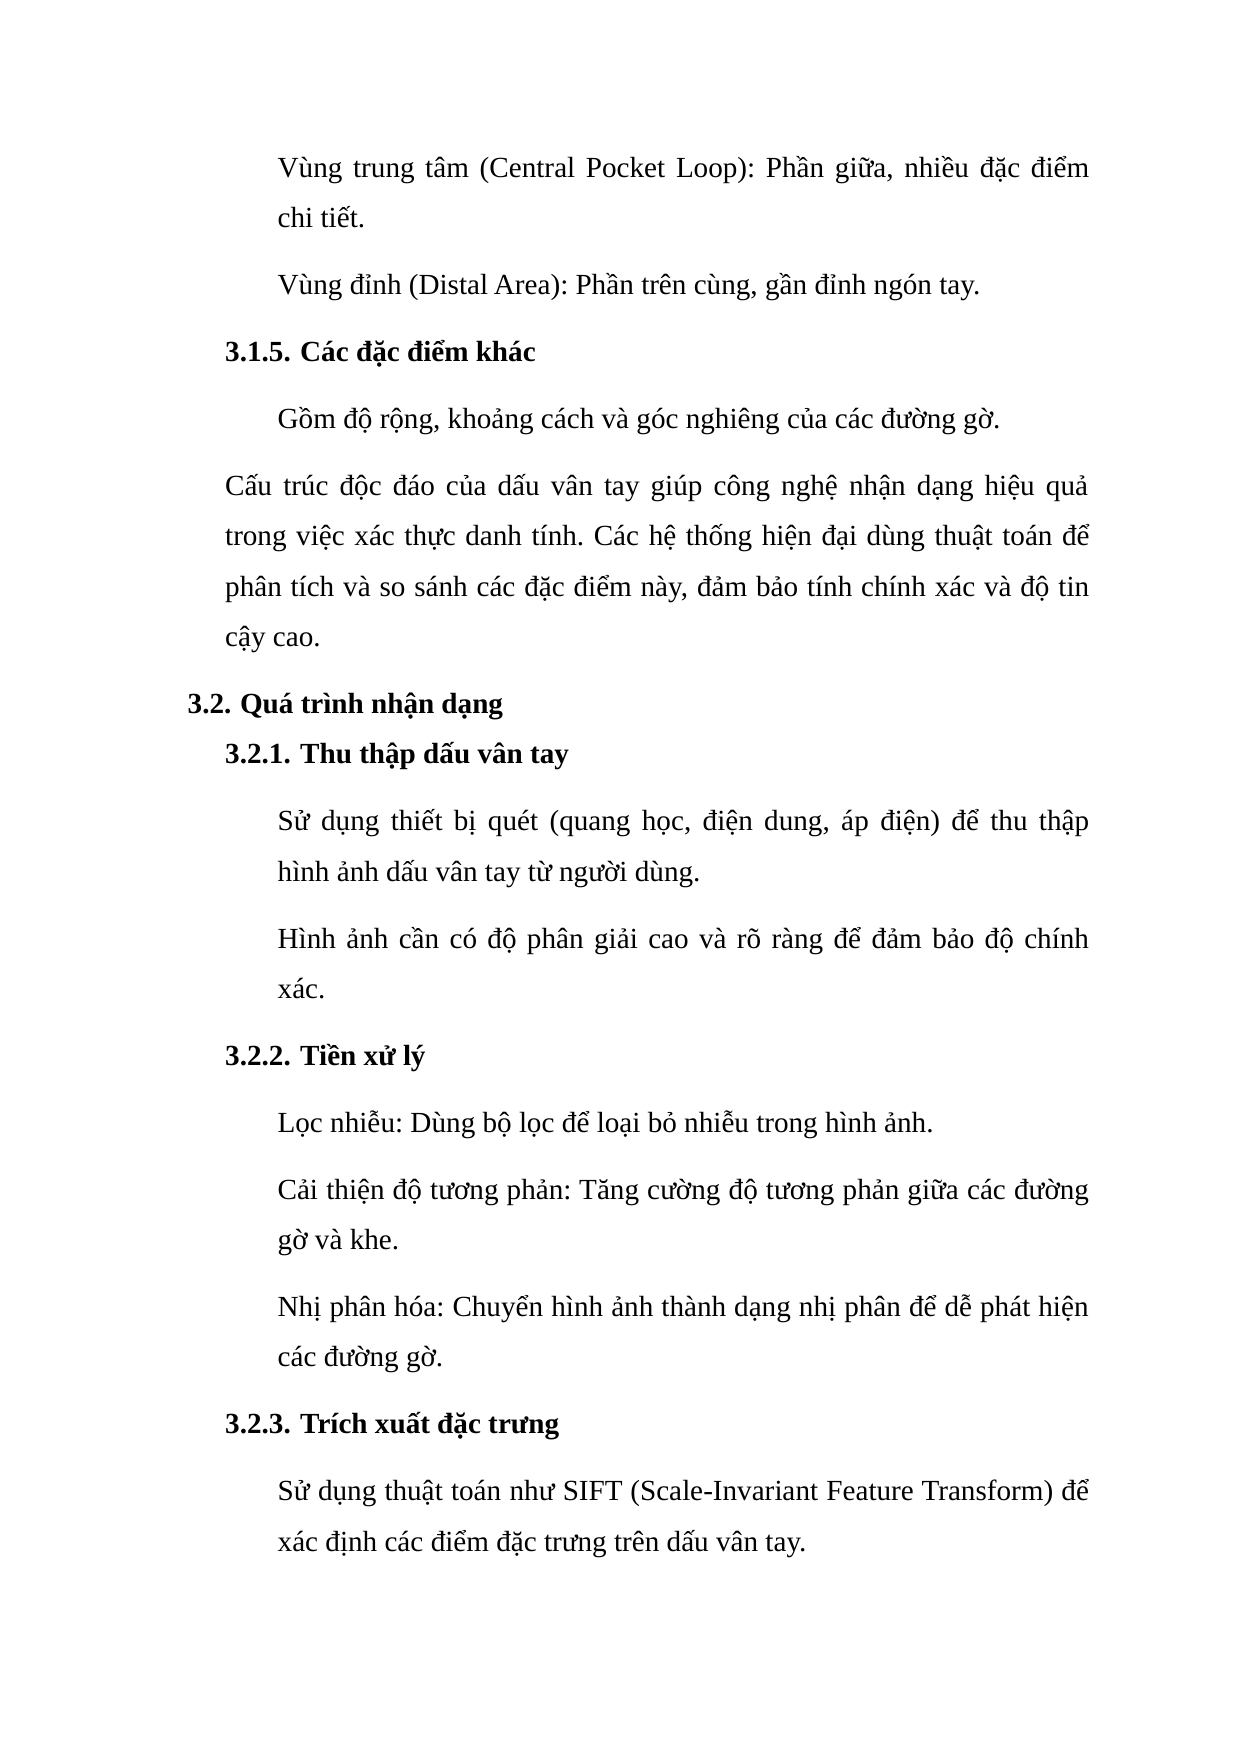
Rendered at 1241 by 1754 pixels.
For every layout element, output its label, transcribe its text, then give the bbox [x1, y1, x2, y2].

list Trích xuất đặc trưng [225, 1407, 1090, 1440]
text Gồm độ rộng, khoảng cách và góc nghiêng của các đường gờ. [277, 401, 1090, 435]
list Tiền xử lý [225, 1038, 1090, 1072]
text Hình ảnh cần có độ phân giải cao và rõ ràng để đảm bảo độ chính xác. [277, 921, 1090, 1004]
list Thu thập dấu vân tay [225, 736, 1090, 770]
text Cải thiện độ tương phản: Tăng cường độ tương phản giữa các đường gờ và khe. [277, 1172, 1090, 1256]
text Vùng trung tâm (Central Pocket Loop): Phần giữa, nhiều đặc điểm chi tiết. [277, 150, 1090, 234]
text Lọc nhiễu: Dùng bộ lọc để loại bỏ nhiễu trong hình ảnh. [277, 1105, 1090, 1138]
text Cấu trúc độc đáo của dấu vân tay giúp công nghệ nhận dạng hiệu quả trong việc xác thực danh tính. Các hệ thống hiện đại dùng thuật toán để phân tích và so sánh các đặc điểm này, đảm bảo tính chính xác và độ tin cậy cao. [225, 468, 1090, 653]
text Sử dụng thuật toán như SIFT (Scale-Invariant Feature Transform) để xác định các điểm đặc trưng trên dấu vân tay. [277, 1473, 1090, 1557]
text Sử dụng thiết bị quét (quang học, điện dung, áp điện) để thu thập hình ảnh dấu vân tay từ người dùng. [277, 803, 1090, 887]
list Quá trình nhận dạng [187, 686, 1090, 720]
text Vùng đỉnh (Distal Area): Phần trên cùng, gần đỉnh ngón tay. [277, 267, 1090, 301]
list Các đặc điểm khác [225, 334, 1090, 368]
text Nhị phân hóa: Chuyển hình ảnh thành dạng nhị phân để dễ phát hiện các đường gờ. [277, 1289, 1090, 1373]
